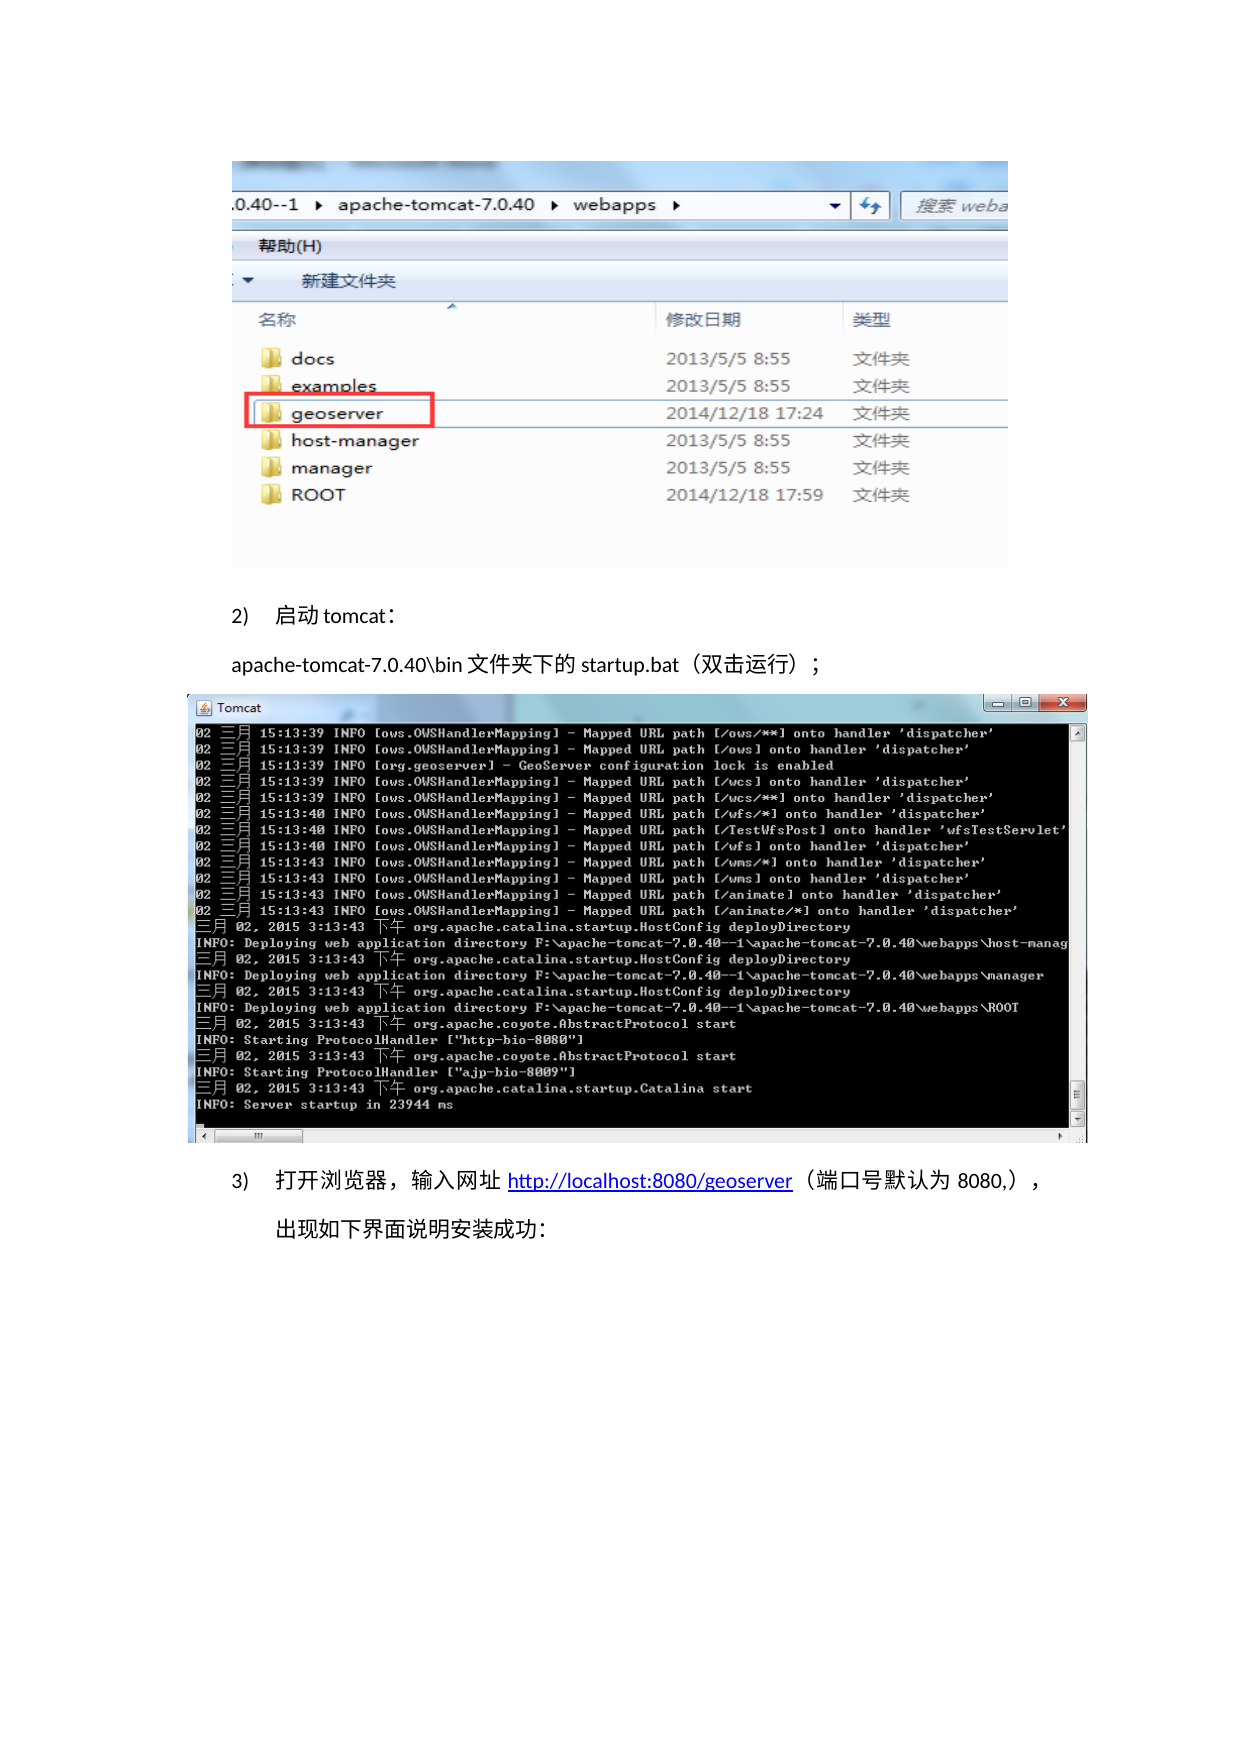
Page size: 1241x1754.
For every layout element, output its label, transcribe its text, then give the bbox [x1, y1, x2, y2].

picture [232, 161, 1008, 567]
list 打开浏览器，输入网址http://localhost:8080/geoserver（端口号默认为8080,），出现如下界面说明安装成功： [231, 1163, 1053, 1244]
picture [187, 694, 1088, 1143]
text apache-tomcat-7.0.40\bin文件夹下的startup.bat（双击运行）； [187, 646, 1053, 679]
list 启动tomcat： [231, 598, 1053, 630]
